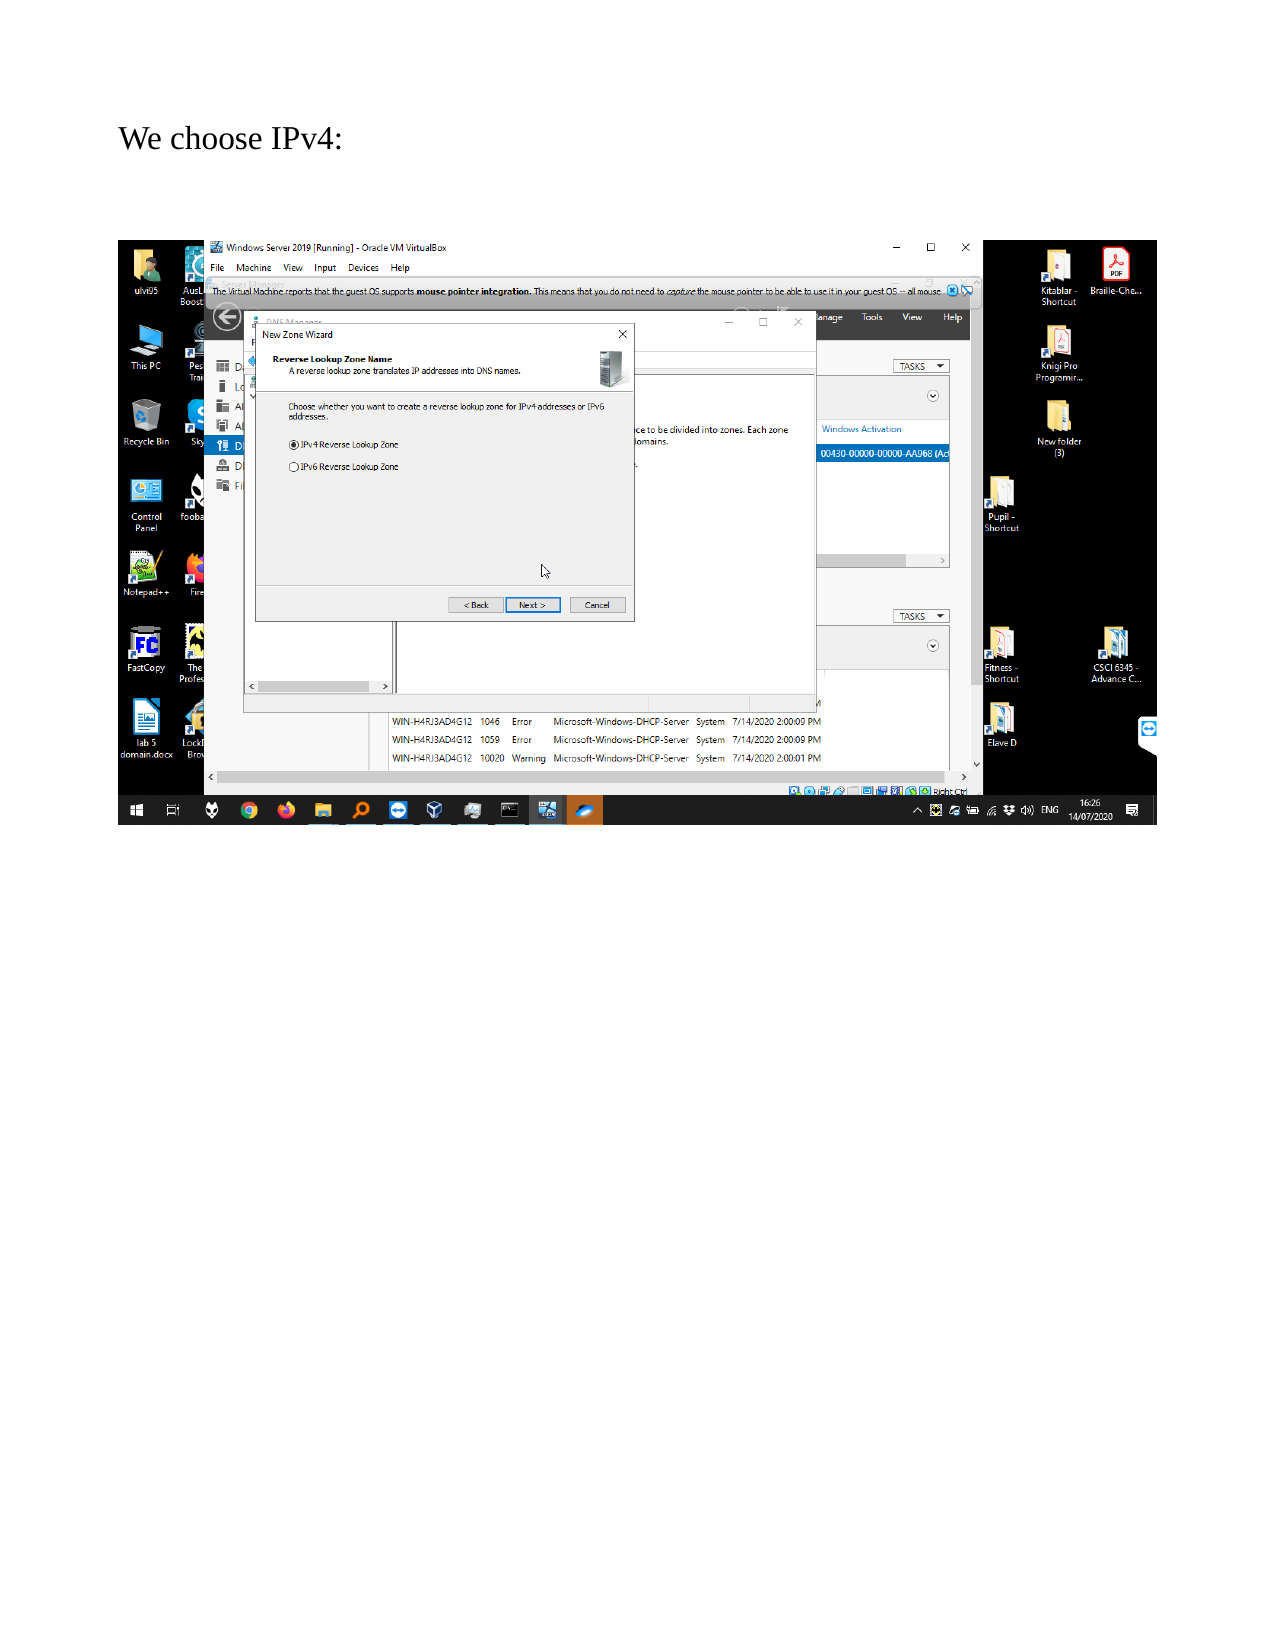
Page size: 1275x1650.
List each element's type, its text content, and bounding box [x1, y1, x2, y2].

picture [118, 240, 1157, 825]
text We choose IPv4: [118, 118, 1157, 156]
